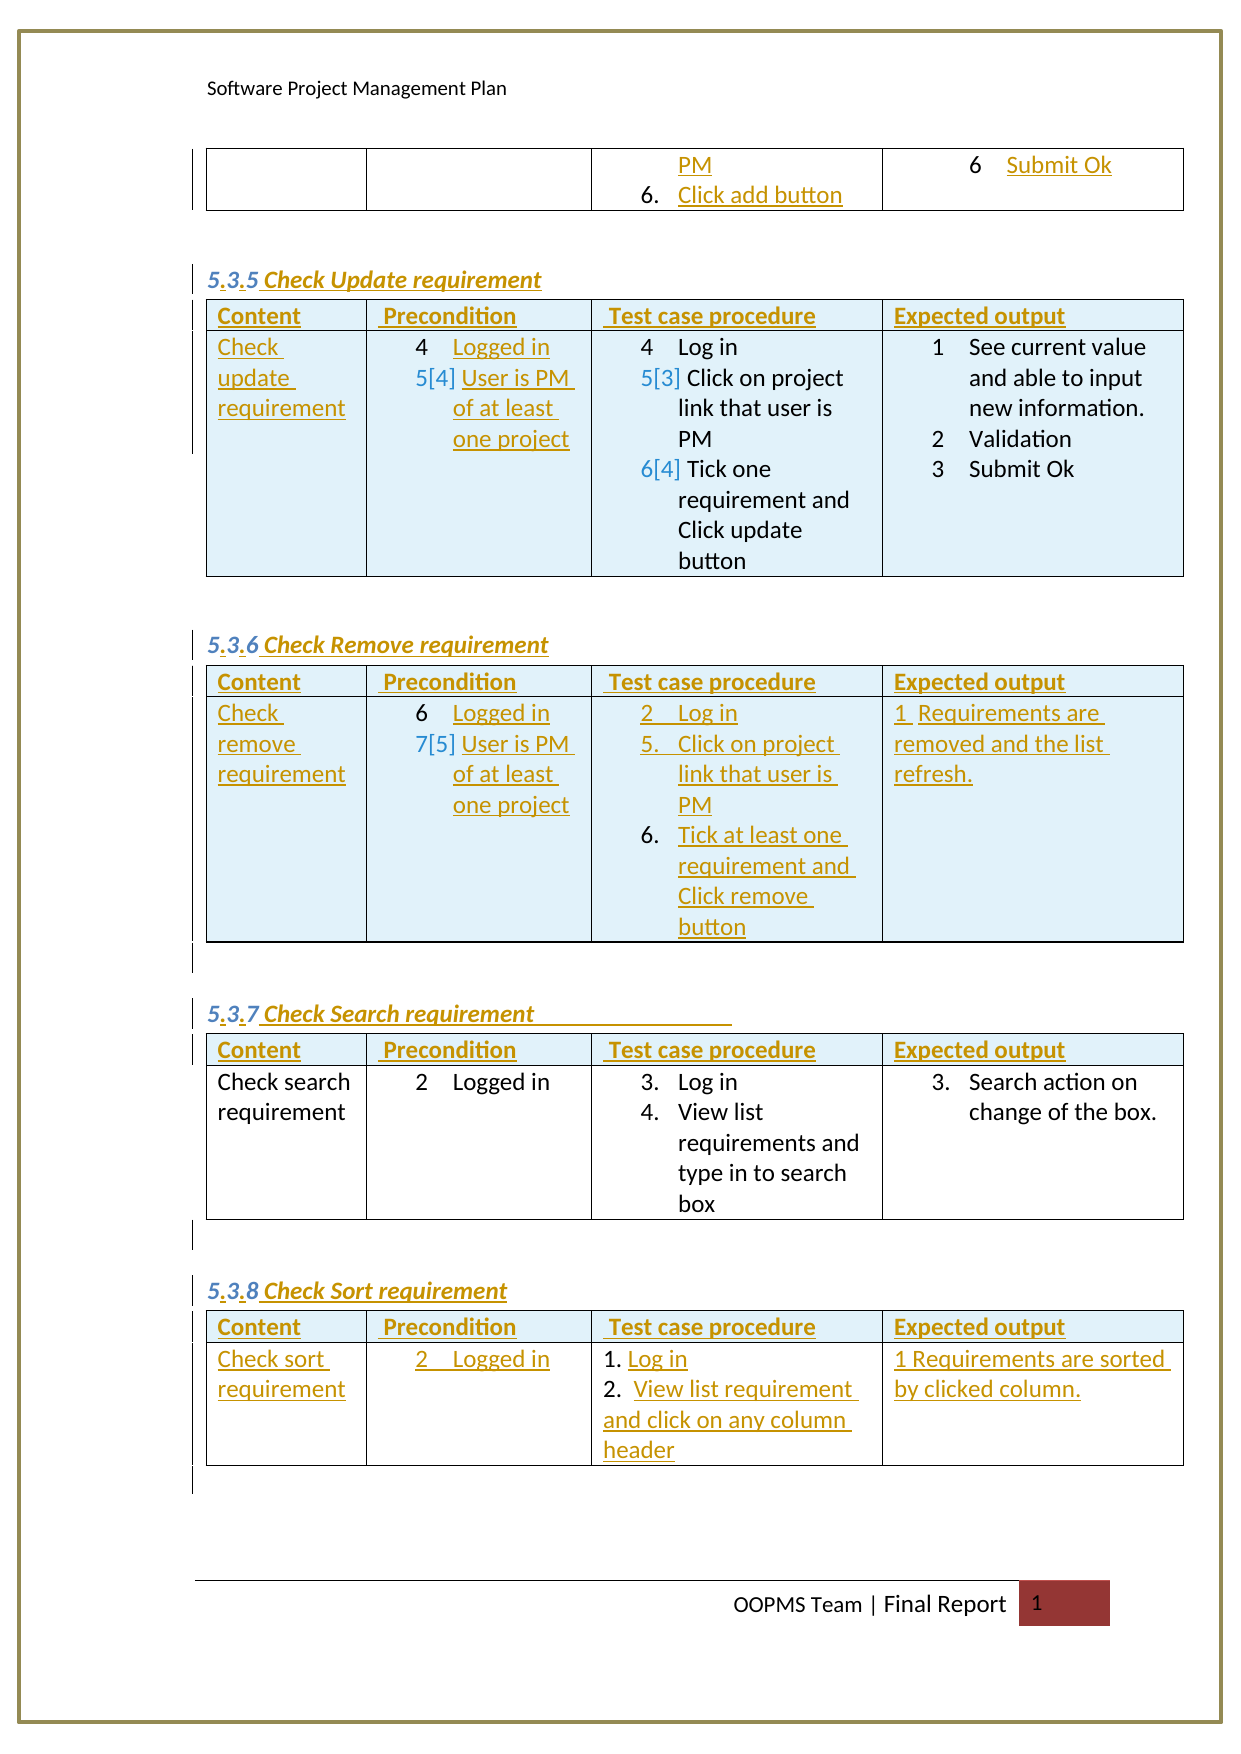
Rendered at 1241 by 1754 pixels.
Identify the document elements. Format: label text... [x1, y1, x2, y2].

subtitle 536 [207, 630, 1122, 660]
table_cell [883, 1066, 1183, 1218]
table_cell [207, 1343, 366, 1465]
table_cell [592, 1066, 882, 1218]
subtitle 538 [207, 1275, 1122, 1306]
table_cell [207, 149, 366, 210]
subtitle 537 [207, 998, 1122, 1029]
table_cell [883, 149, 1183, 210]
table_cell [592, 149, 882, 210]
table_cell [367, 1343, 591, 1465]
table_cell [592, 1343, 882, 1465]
subtitle 535 [207, 264, 1122, 294]
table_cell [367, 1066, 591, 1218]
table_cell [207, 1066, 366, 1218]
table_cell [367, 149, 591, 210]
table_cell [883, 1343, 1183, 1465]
